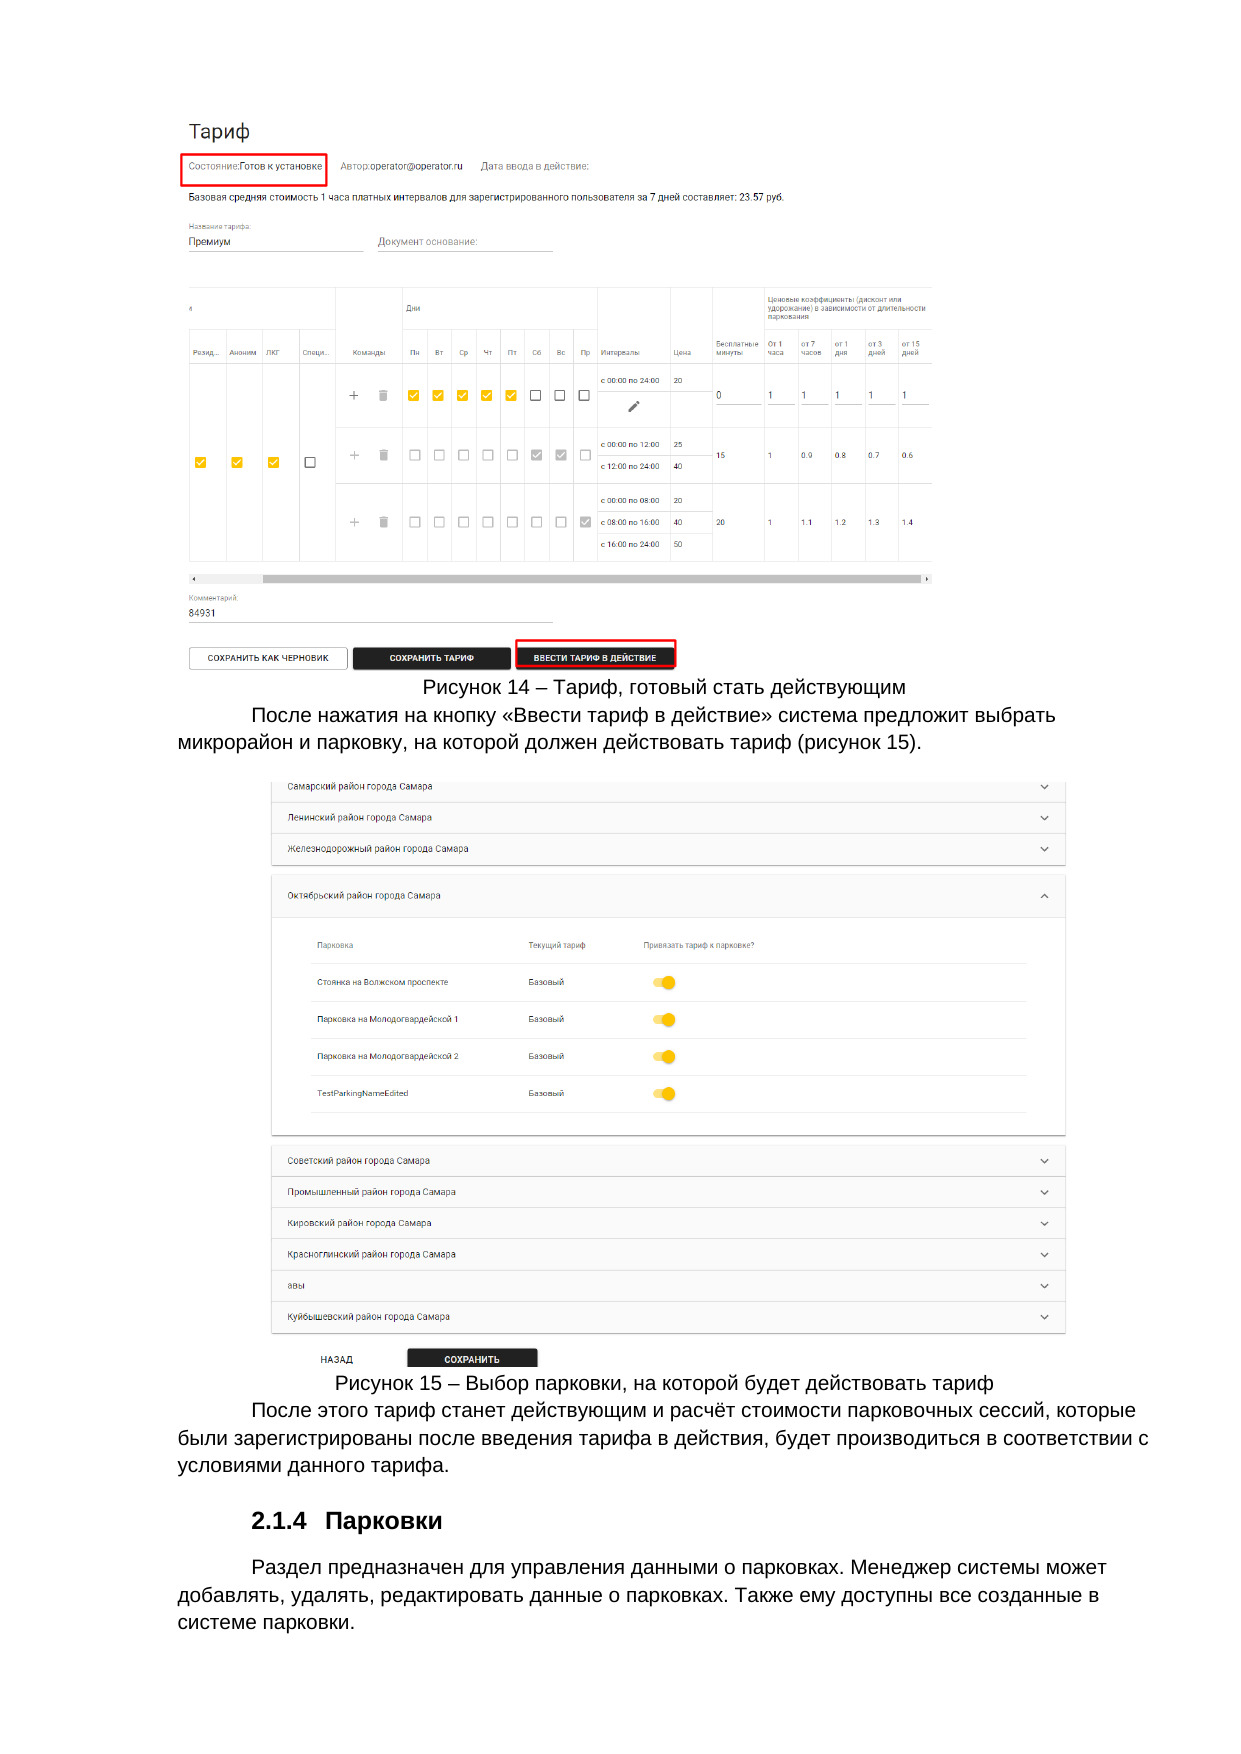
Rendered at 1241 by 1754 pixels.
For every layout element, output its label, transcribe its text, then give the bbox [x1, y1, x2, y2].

text Рисунок 15 – Выбор парковки, на которой будет действовать тариф [177, 1371, 1152, 1395]
picture [262, 782, 1067, 1367]
list После этого тариф станет действующим и расчёт стоимости парковочных сессий, которые были зарегистрированы после введения тарифа в действия, будет производиться в соответствии с условиями данного тарифа. [177, 1398, 1152, 1477]
list После нажатия на кнопку «Ввести тариф в действие» система предложит выбрать микрорайон и парковку, на которой должен действовать тариф (рисунок 15). [177, 702, 1152, 754]
subtitle Парковки [251, 1506, 1152, 1534]
text Рисунок 14 – Тариф, готовый стать действующим [177, 675, 1152, 699]
list Раздел предназначен для управления данными о парковках. Менеджер системы может добавлять, удалять, редактировать данные о парковках. Также ему доступны все созданные в системе парковки. [177, 1555, 1152, 1634]
picture [177, 118, 942, 671]
